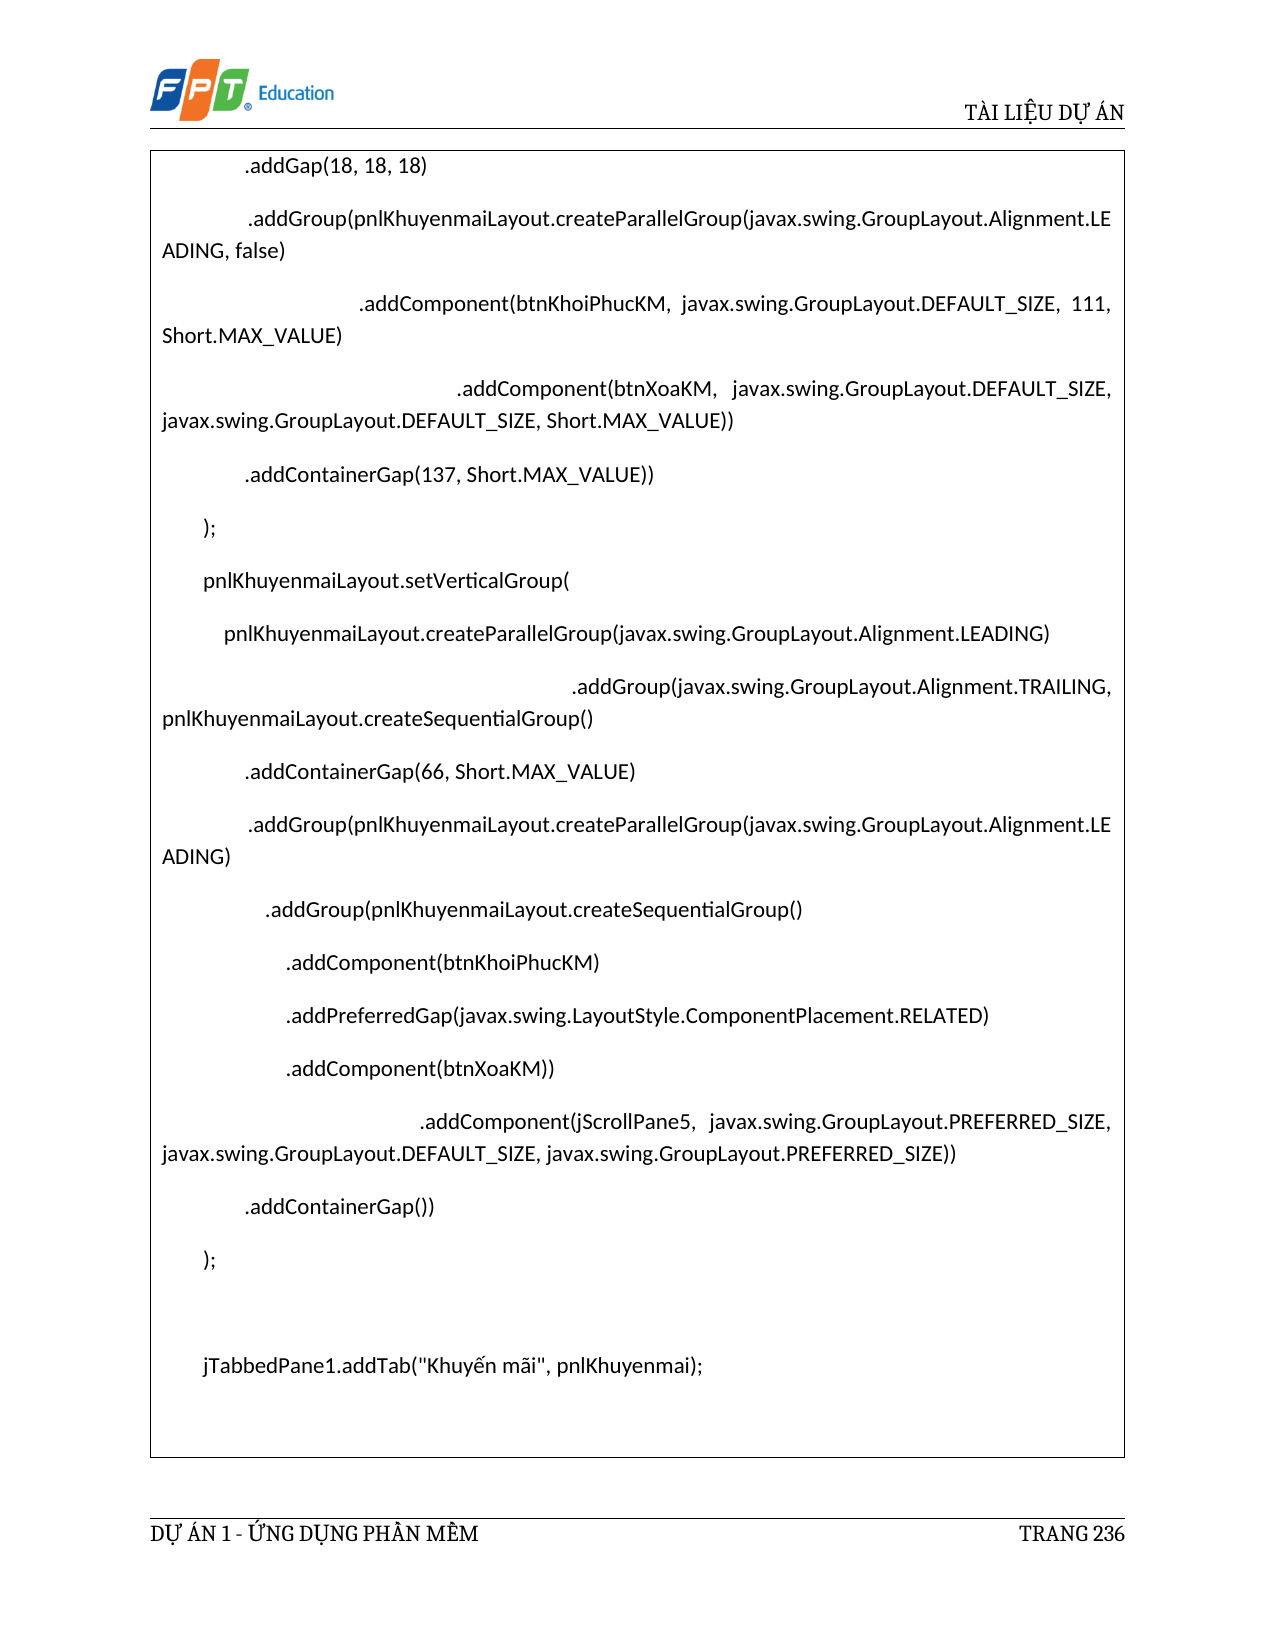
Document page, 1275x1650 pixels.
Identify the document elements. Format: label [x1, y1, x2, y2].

picture [150, 59, 336, 121]
table_header [151, 151, 1124, 1457]
